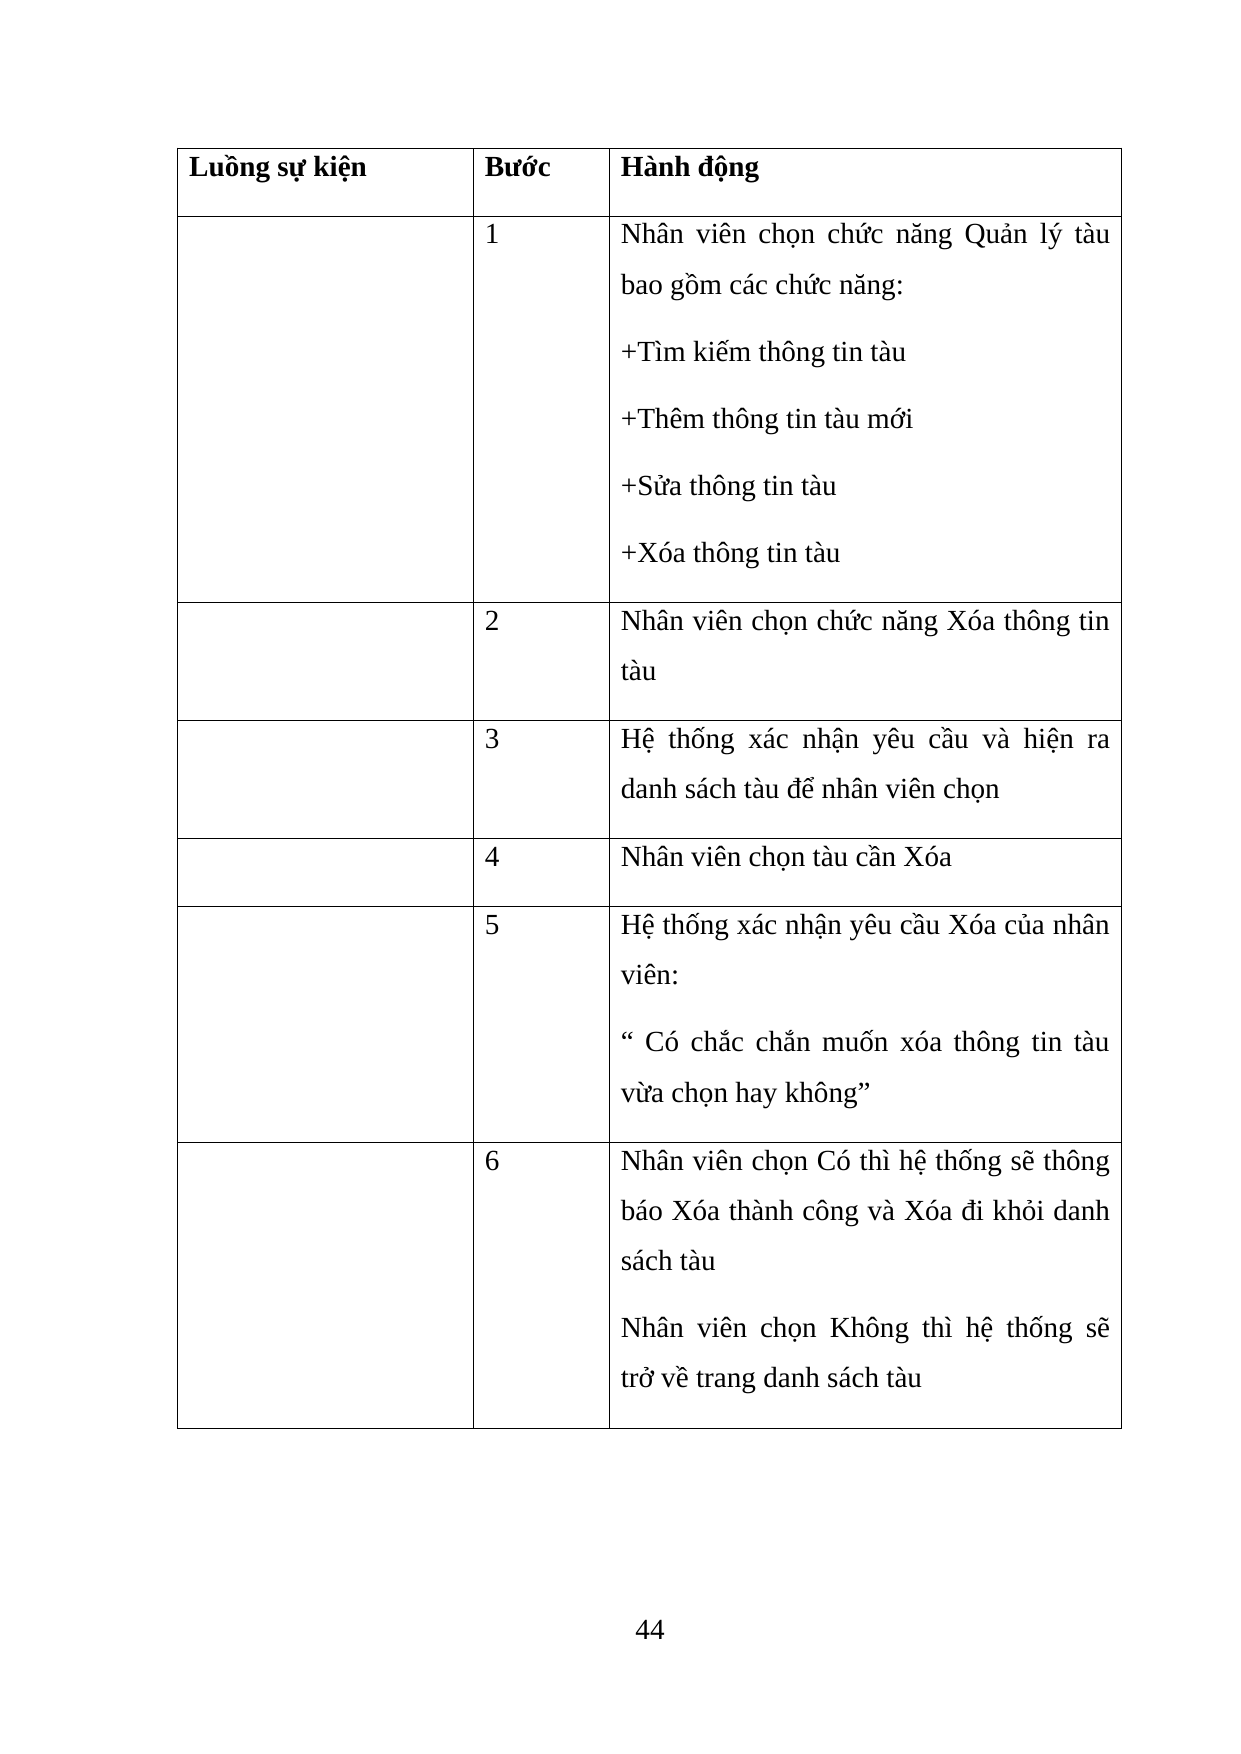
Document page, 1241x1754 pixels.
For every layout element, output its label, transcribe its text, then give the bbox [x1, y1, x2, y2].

table_cell Hệ thống xác nhận yêu cầu Xóa của nhân viên: “ Có chắc chắn muốn xóa thông tin tàu vừa chọn hay không” [610, 907, 1121, 1142]
table_cell [178, 721, 473, 838]
table_cell 2 [474, 603, 609, 720]
table_cell 5 [474, 907, 609, 1142]
table_cell 6 [474, 1143, 609, 1427]
table_cell Nhân viên chọn chức năng Xóa thông tin tàu [610, 603, 1121, 720]
table_cell Nhân viên chọn Có thì hệ thống sẽ thông báo Xóa thành công và Xóa đi khỏi danh sách tàu Nhân viên chọn Không thì hệ thống sẽ trở về trang danh sách tàu [610, 1143, 1121, 1427]
table_cell [178, 603, 473, 720]
table_cell 3 [474, 721, 609, 838]
table_cell [178, 839, 473, 906]
table_cell Bước [474, 149, 609, 216]
table_cell [178, 217, 473, 602]
table_cell Luồng sự kiện [178, 149, 473, 216]
table_cell 1 [474, 217, 609, 602]
table_cell Hệ thống xác nhận yêu cầu và hiện ra danh sách tàu để nhân viên chọn [610, 721, 1121, 838]
table_cell 4 [474, 839, 609, 906]
table_cell Hành động [610, 149, 1121, 216]
table_cell [178, 1143, 473, 1427]
table_cell Nhân viên chọn chức năng Quản lý tàu bao gồm các chức năng: +Tìm kiếm thông tin tàu +Thêm thông tin tàu mới +Sửa thông tin tàu +Xóa thông tin tàu [610, 217, 1121, 602]
table_cell [178, 907, 473, 1142]
table_cell Nhân viên chọn tàu cần Xóa [610, 839, 1121, 906]
